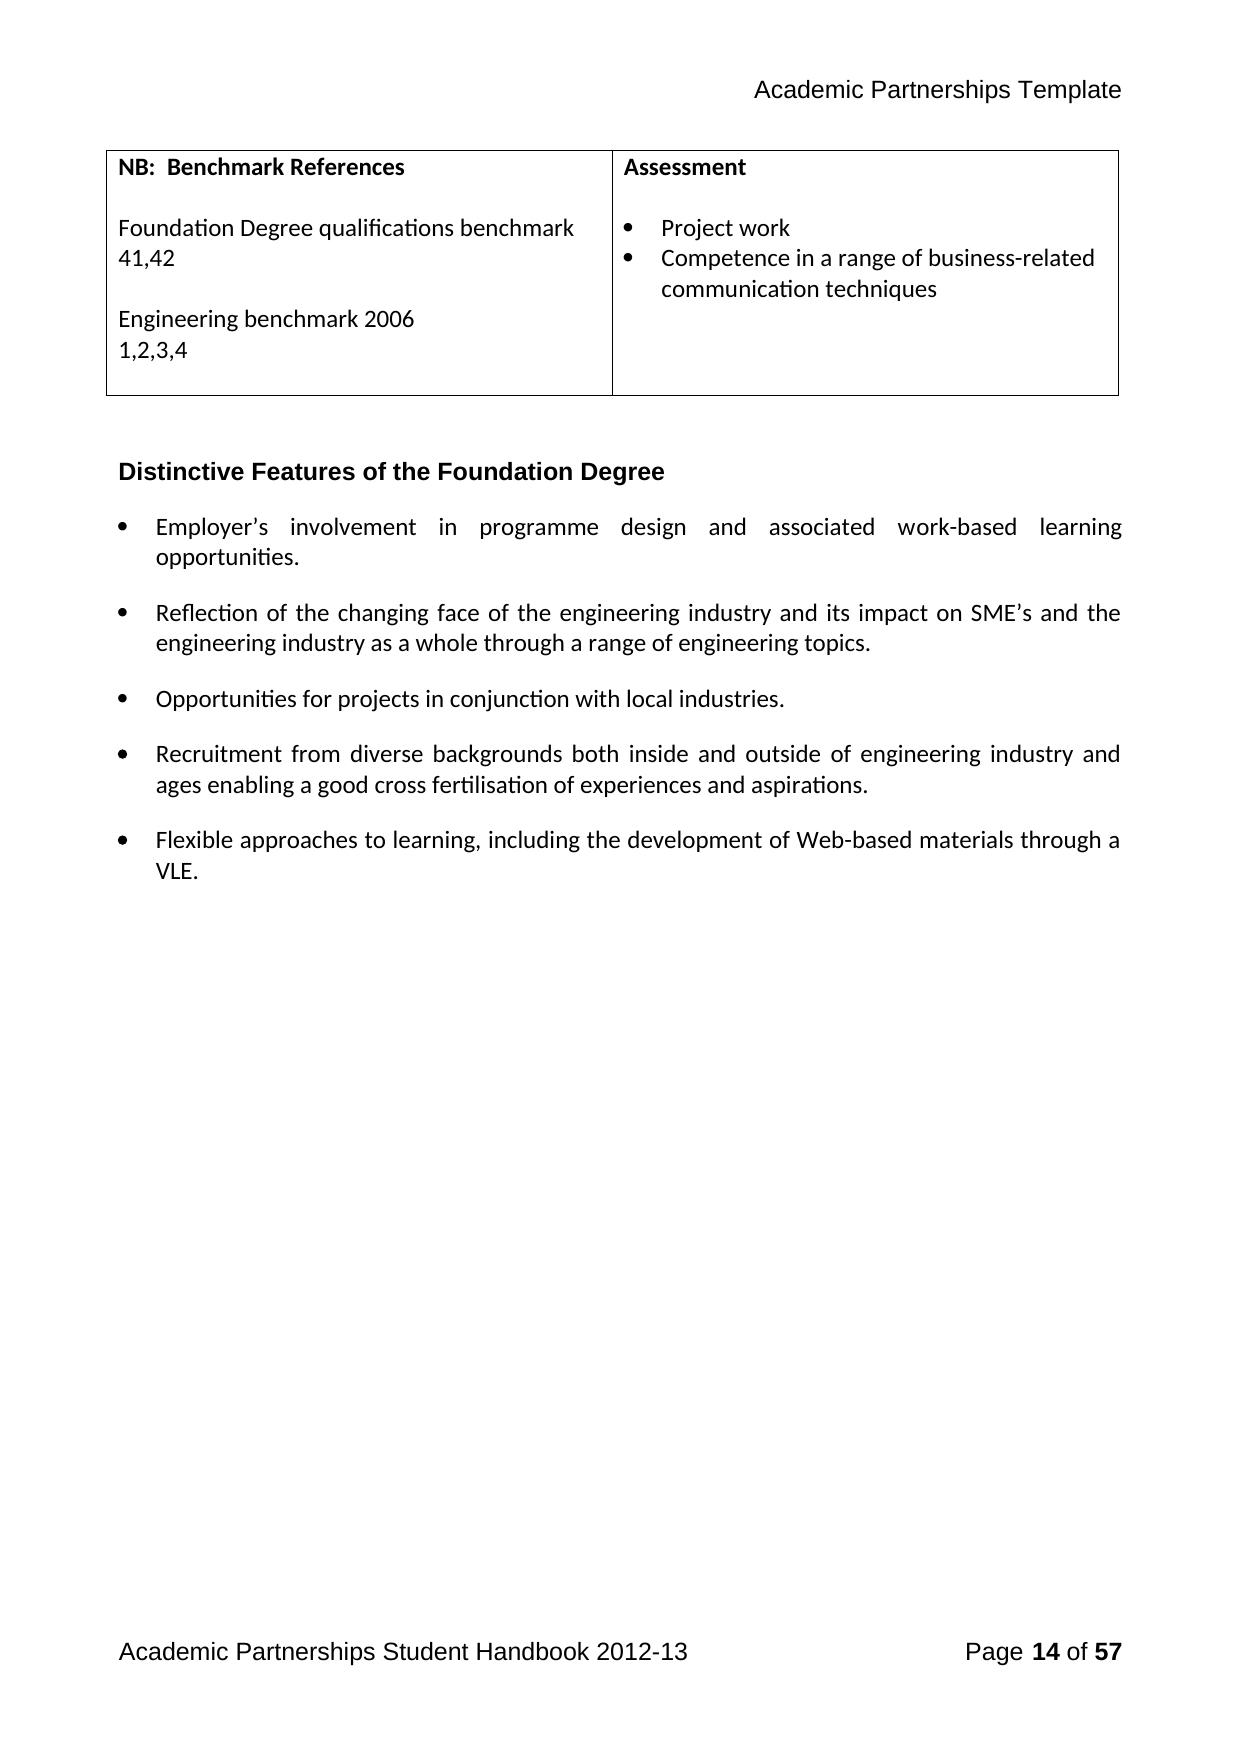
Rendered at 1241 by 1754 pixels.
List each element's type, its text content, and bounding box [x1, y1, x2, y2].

table_cell NB: Benchmark References Foundation Degree qualifications benchmark 41,42 Engineering benchmark 2006 1,2,3,4 [107, 151, 612, 395]
text Distinctive Features of the Foundation Degree [118, 457, 1122, 486]
list Reflection of the changing face of the engineering industry and its impact on SME’s and the engineering industry as a whole through a range of engineering topics. [118, 597, 1122, 658]
list Employer’s involvement in programme design and associated work-based learning opportunities. [118, 511, 1122, 572]
list Opportunities for projects in conjunction with local industries. [118, 683, 1122, 714]
table_cell Assessment Project work Competence in a range of business-related communication techniques [613, 151, 1118, 395]
list Flexible approaches to learning, including the development of Web-based materials through a VLE. [118, 825, 1122, 886]
list Recruitment from diverse backgrounds both inside and outside of engineering industry and ages enabling a good cross fertilisation of experiences and aspirations. [118, 739, 1122, 800]
